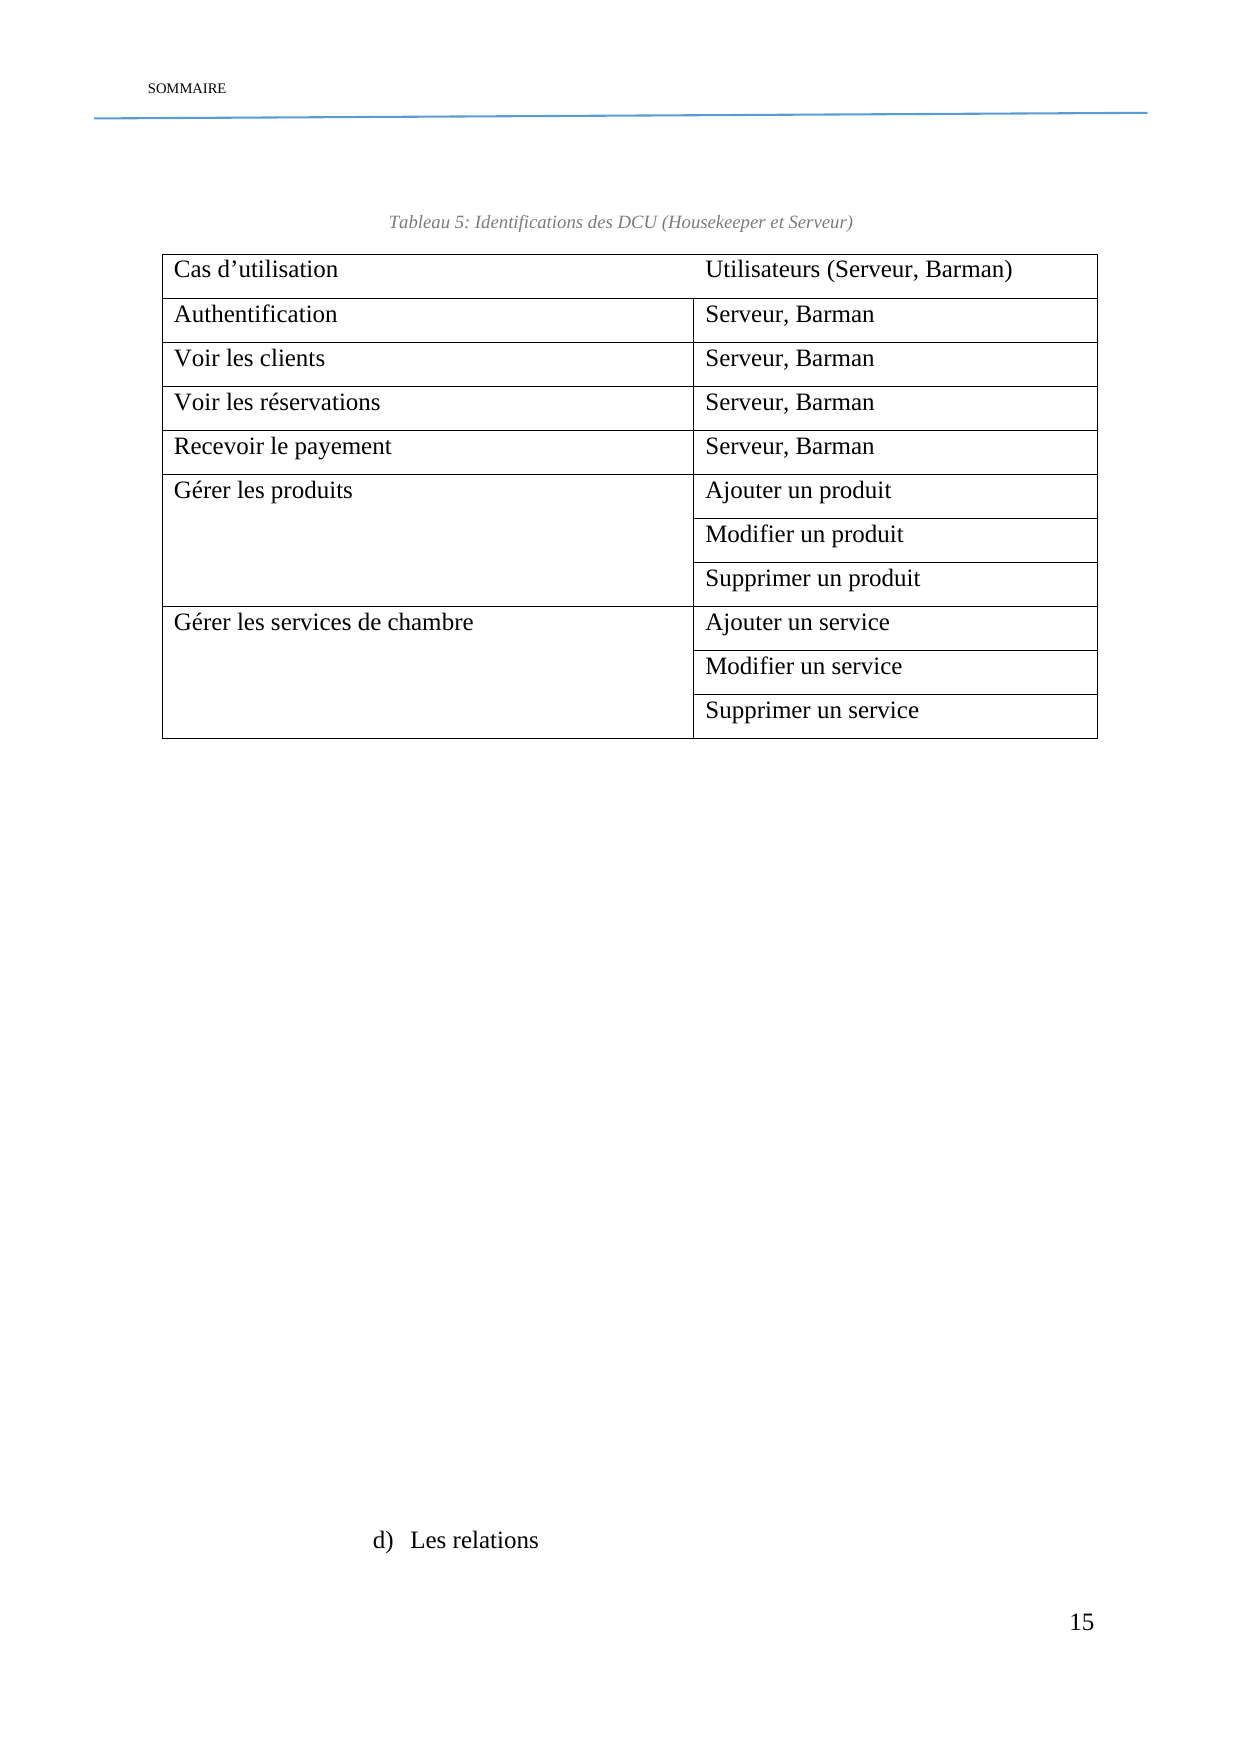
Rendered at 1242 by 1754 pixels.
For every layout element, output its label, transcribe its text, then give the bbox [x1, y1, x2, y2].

table_cell Serveur, Barman [694, 299, 1097, 342]
table_cell Gérer les services de chambre [163, 607, 693, 738]
table_cell Ajouter un produit [694, 475, 1097, 518]
table_cell Serveur, Barman [694, 431, 1097, 474]
table_cell Modifier un service [694, 651, 1097, 694]
table_cell Supprimer un service [694, 695, 1097, 738]
table_cell Serveur, Barman [694, 343, 1097, 386]
table_header Cas d’utilisation [163, 255, 694, 298]
table_cell Serveur, Barman [694, 387, 1097, 430]
subtitle Les relations [373, 1525, 1094, 1554]
table_cell Gérer les produits [163, 475, 693, 606]
table_cell Ajouter un service [694, 607, 1097, 650]
table_cell Modifier un produit [694, 519, 1097, 562]
table_cell Voir les clients [163, 343, 693, 386]
table_cell Voir les réservations [163, 387, 693, 430]
table_cell Supprimer un produit [694, 563, 1097, 606]
table_cell Authentification [163, 299, 693, 342]
text Tableau 5: Identifications des DCU (Housekeeper et Serveur) [148, 211, 1094, 233]
table_header Utilisateurs (Serveur, Barman) [694, 255, 1097, 298]
table_cell Recevoir le payement [163, 431, 693, 474]
